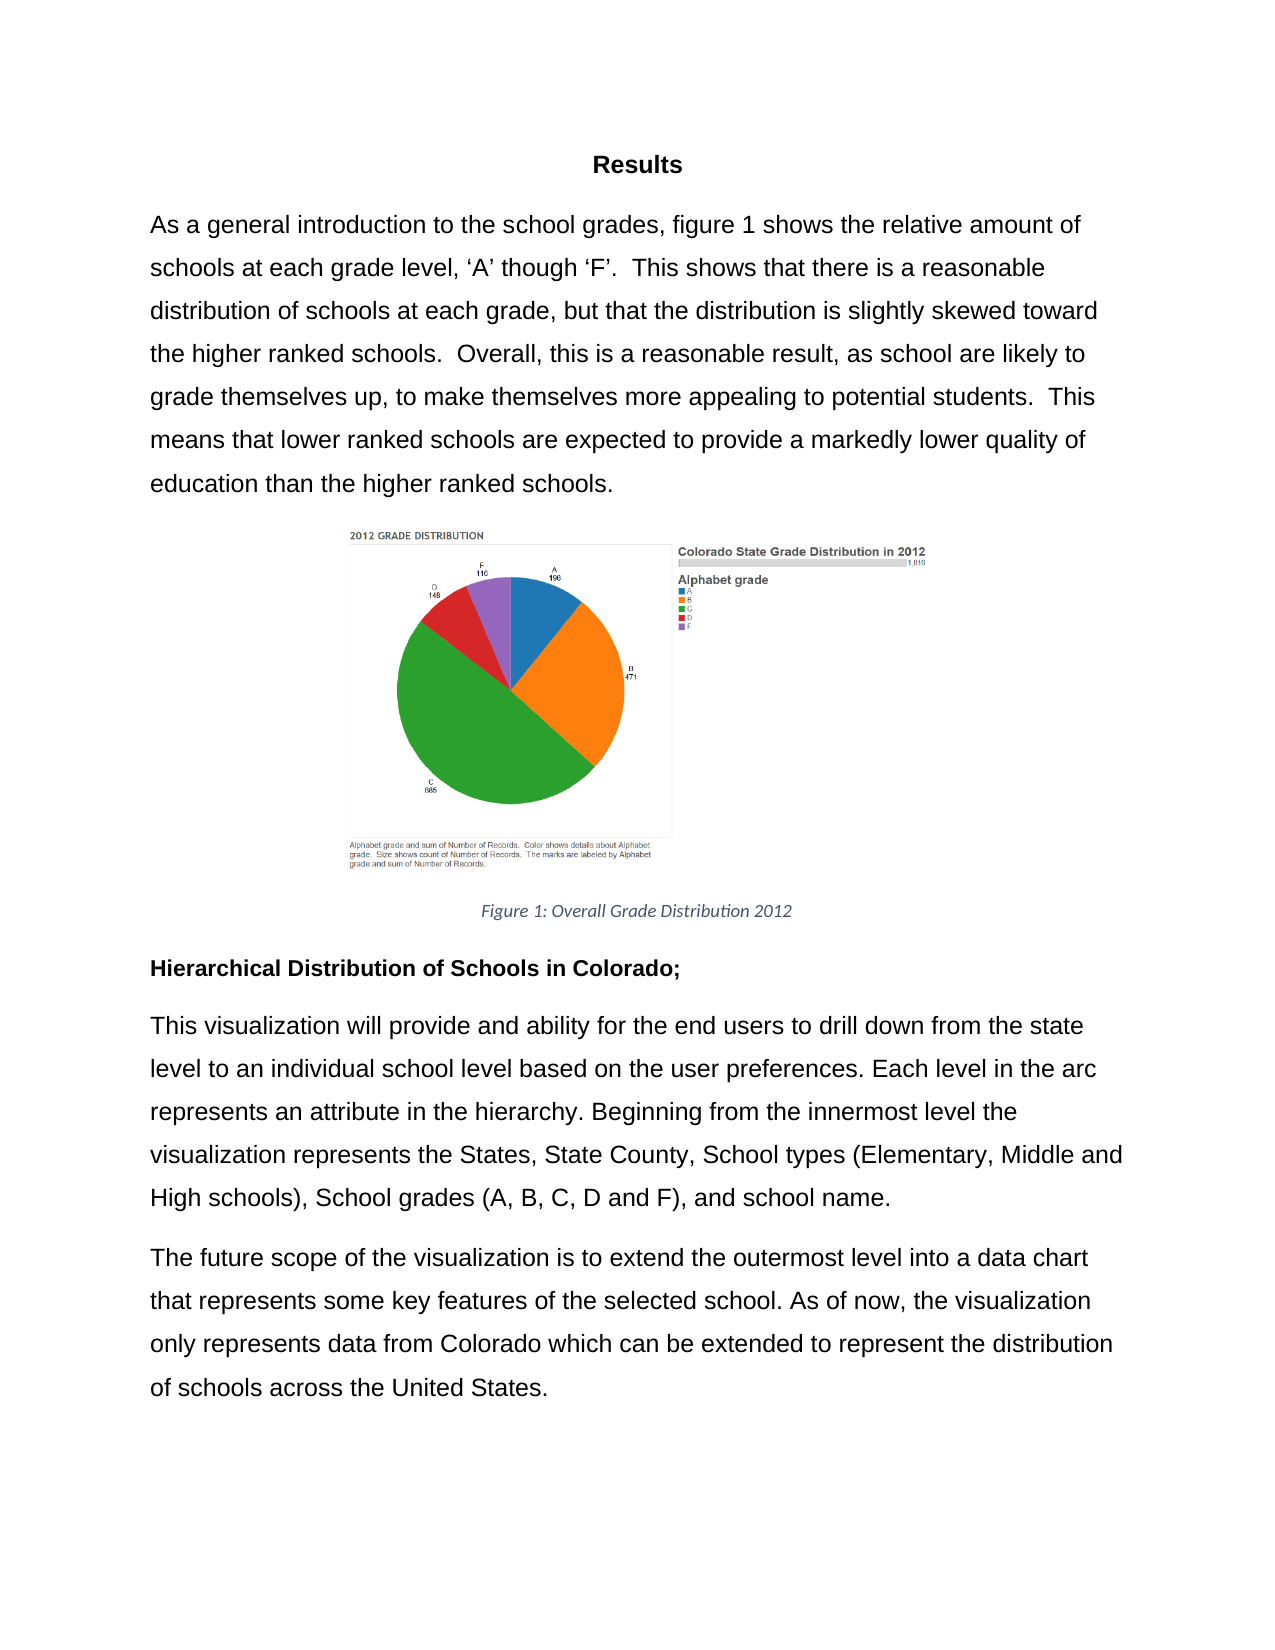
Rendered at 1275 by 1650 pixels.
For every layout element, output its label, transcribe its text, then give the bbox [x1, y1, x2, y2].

text Results [150, 150, 1125, 179]
text Figure 1: Overall Grade Distribution 2012 [150, 899, 1125, 922]
text The future scope of the visualization is to extend the outermost level into a data chart that represents some key features of the selected school. As of now, the visualization only represents data from Colorado which can be extended to represent the distribution of schools across the United States. [150, 1243, 1125, 1401]
picture [349, 528, 926, 869]
text This visualization will provide and ability for the end users to drill down from the state level to an individual school level based on the user preferences. Each level in the arc represents an attribute in the hierarchy. Beginning from the innermost level the visualization represents the States, State County, School types (Elementary, Middle and High schools), School grades (A, B, C, D and F), and school name. [150, 1011, 1125, 1212]
text Hierarchical Distribution of Schools in Colorado; [150, 955, 1125, 981]
text As a general introduction to the school grades, figure 1 shows the relative amount of schools at each grade level, ‘A’ though ‘F’. This shows that there is a reasonable distribution of schools at each grade, but that the distribution is slightly skewed toward the higher ranked schools. Overall, this is a reasonable result, as school are likely to grade themselves up, to make themselves more appealing to potential students. This means that lower ranked schools are expected to provide a markedly lower quality of education than the higher ranked schools. [150, 210, 1125, 497]
